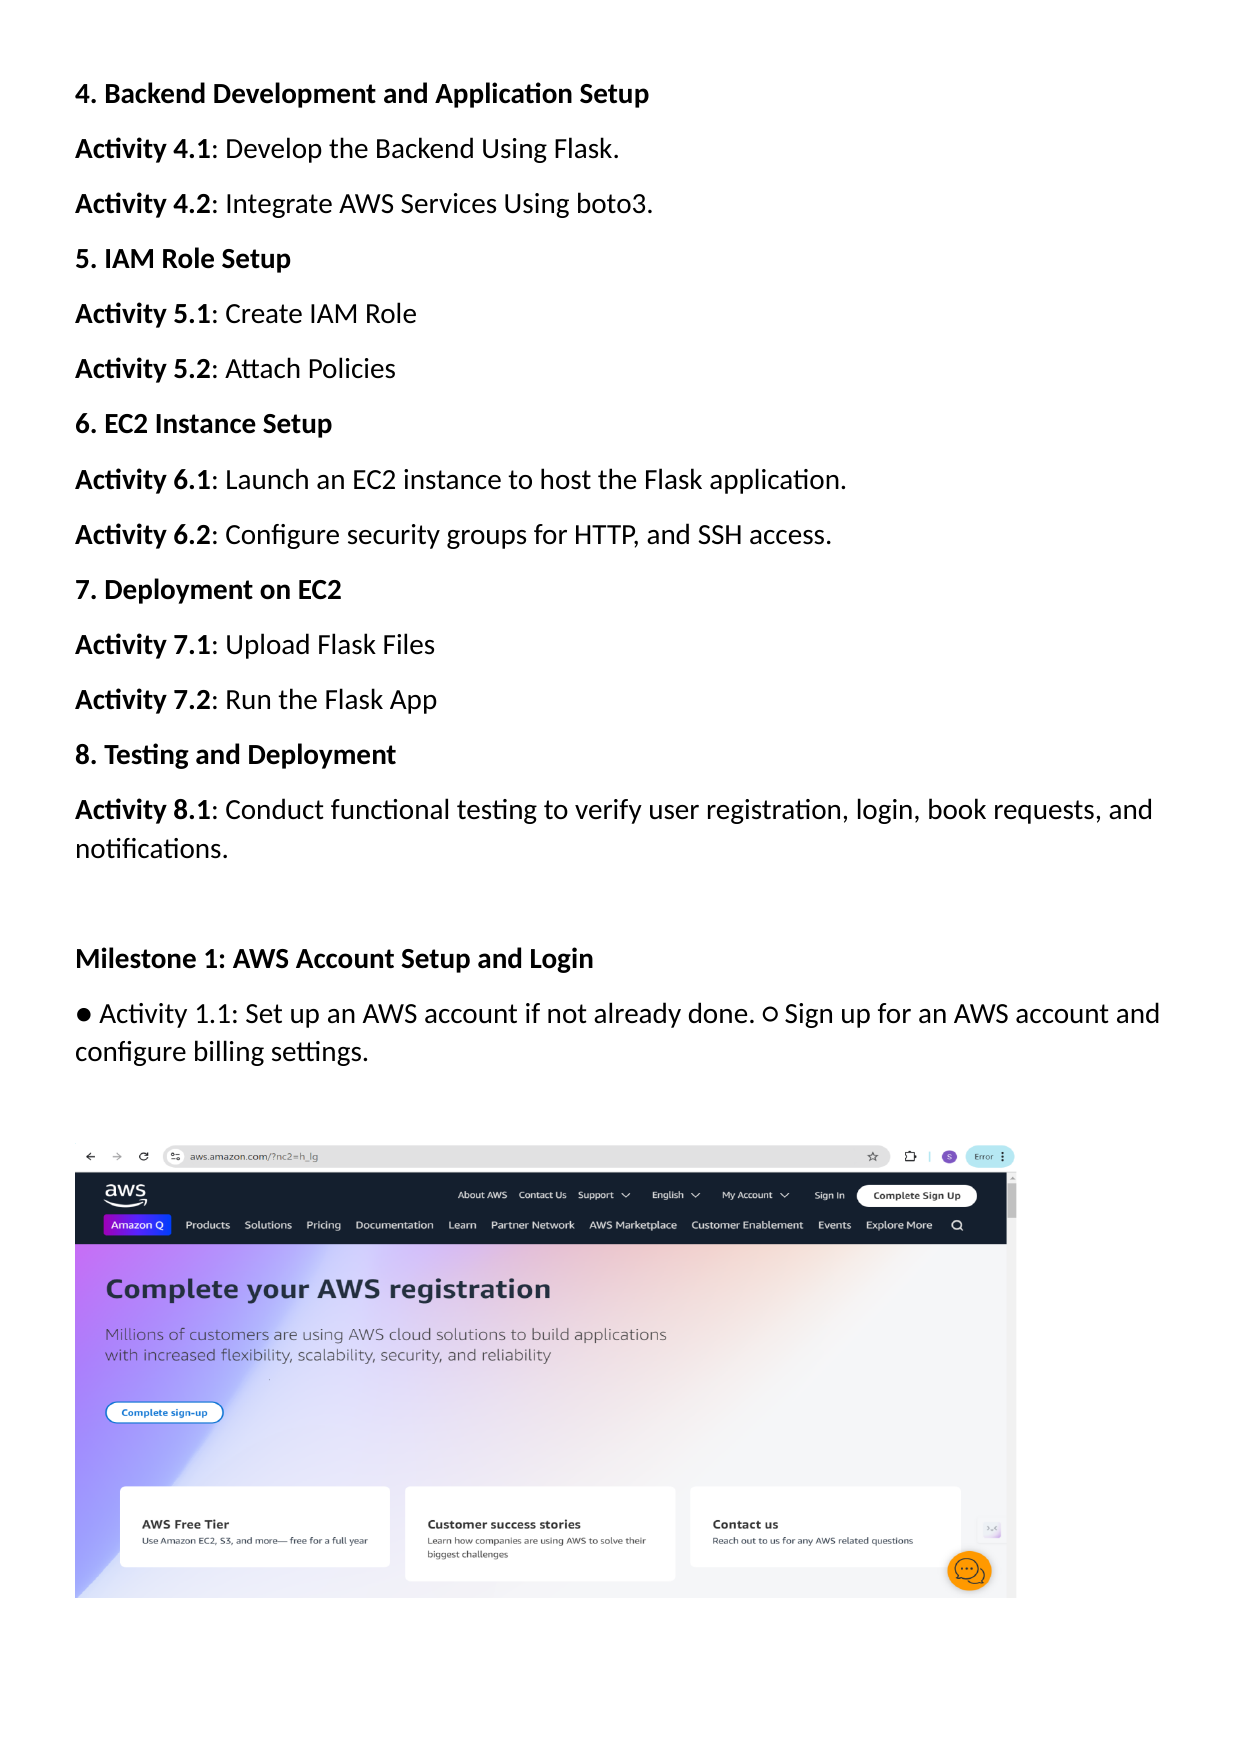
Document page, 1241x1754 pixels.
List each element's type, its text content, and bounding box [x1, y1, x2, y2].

text 6. EC2 Instance Setup [75, 406, 1165, 441]
text Activity 6.1: Launch an EC2 instance to host the Flask application. [75, 461, 1165, 496]
text 5. IAM Role Setup [75, 240, 1165, 276]
text Activity 8.1: Conduct functional testing to verify user registration, login, book requests, and notifications. [75, 791, 1165, 865]
text 8. Testing and Deployment [75, 736, 1165, 772]
text 7. Deployment on EC2 [75, 571, 1165, 607]
text ● Activity 1.1: Set up an AWS account if not already done. ○ Sign up for an AWS account and configure billing settings. [75, 995, 1165, 1069]
text Activity 4.1: Develop the Backend Using Flask. [75, 130, 1165, 166]
text Activity 7.2: Run the Flask App [75, 681, 1165, 717]
text 4. Backend Development and Application Setup [75, 75, 1165, 111]
text Activity 7.1: Upload Flask Files [75, 626, 1165, 662]
text Activity 5.2: Attach Policies [75, 351, 1165, 386]
text Activity 4.2: Integrate AWS Services Using boto3. [75, 185, 1165, 221]
text Activity 6.2: Configure security groups for HTTP, and SSH access. [75, 516, 1165, 551]
text Milestone 1: AWS Account Setup and Login [75, 940, 1165, 976]
text Activity 5.1: Create IAM Role [75, 295, 1165, 331]
